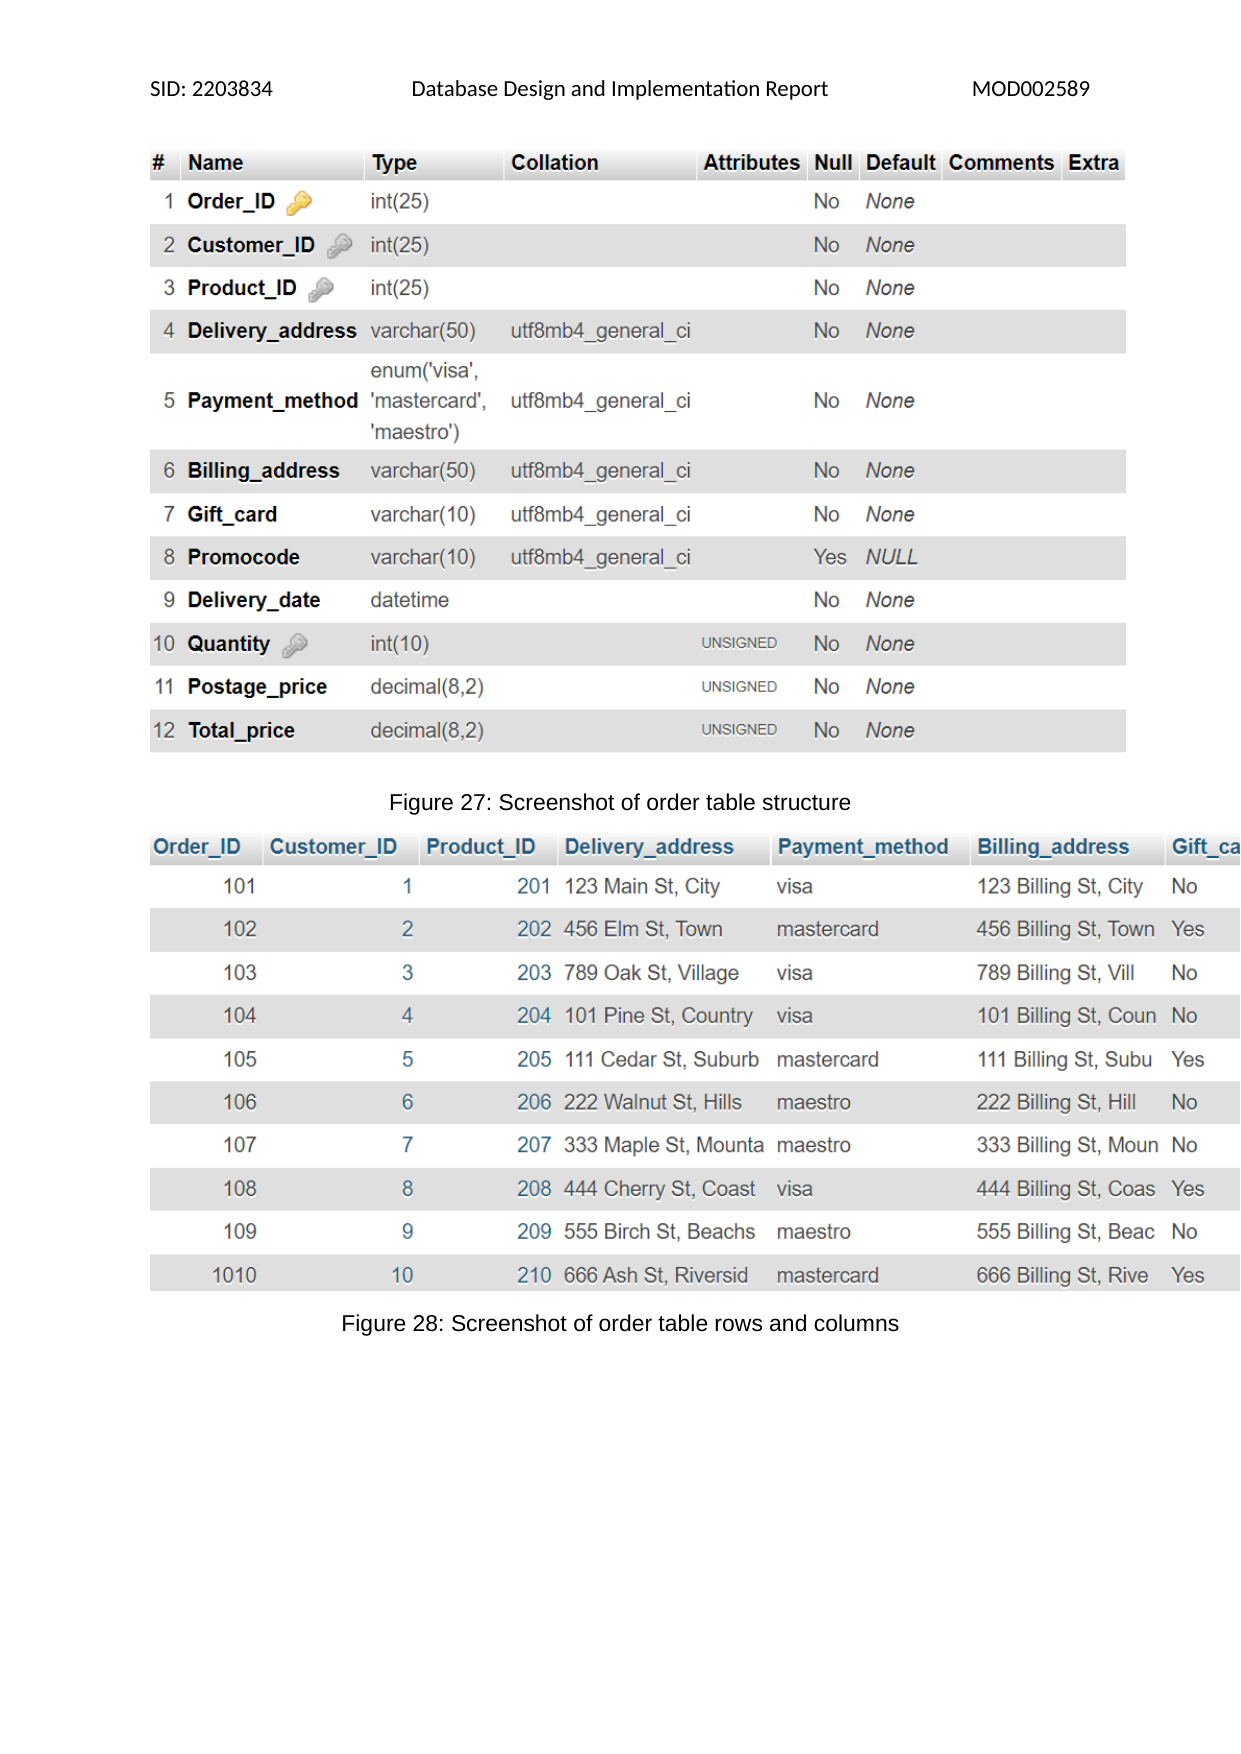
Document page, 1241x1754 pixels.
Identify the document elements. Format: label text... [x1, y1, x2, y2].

picture [150, 150, 1127, 770]
text Figure 27: Screenshot of order table structure [150, 789, 1090, 815]
text Figure 28: Screenshot of order table rows and columns [150, 1310, 1090, 1336]
picture [150, 833, 1241, 1291]
